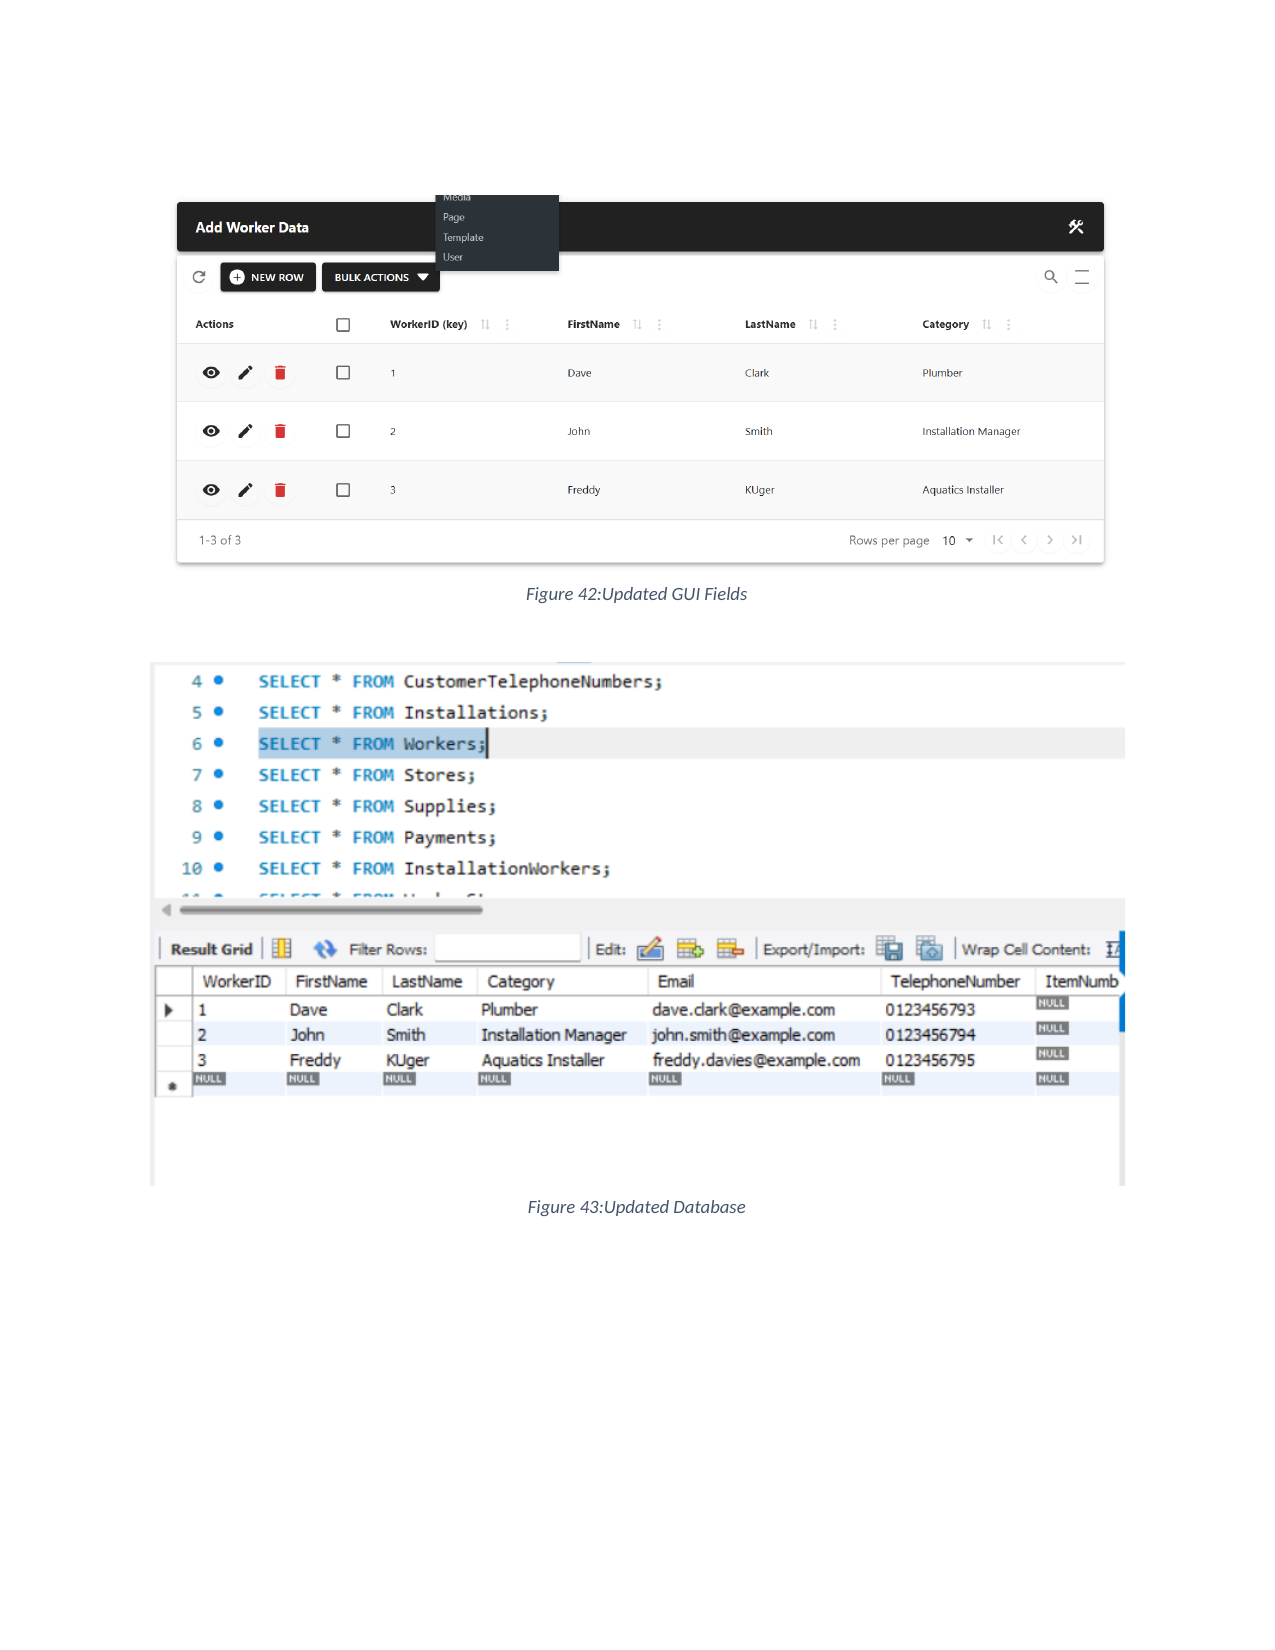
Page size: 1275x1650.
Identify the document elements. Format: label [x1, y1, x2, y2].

picture [150, 195, 1125, 573]
picture [150, 662, 1125, 1186]
